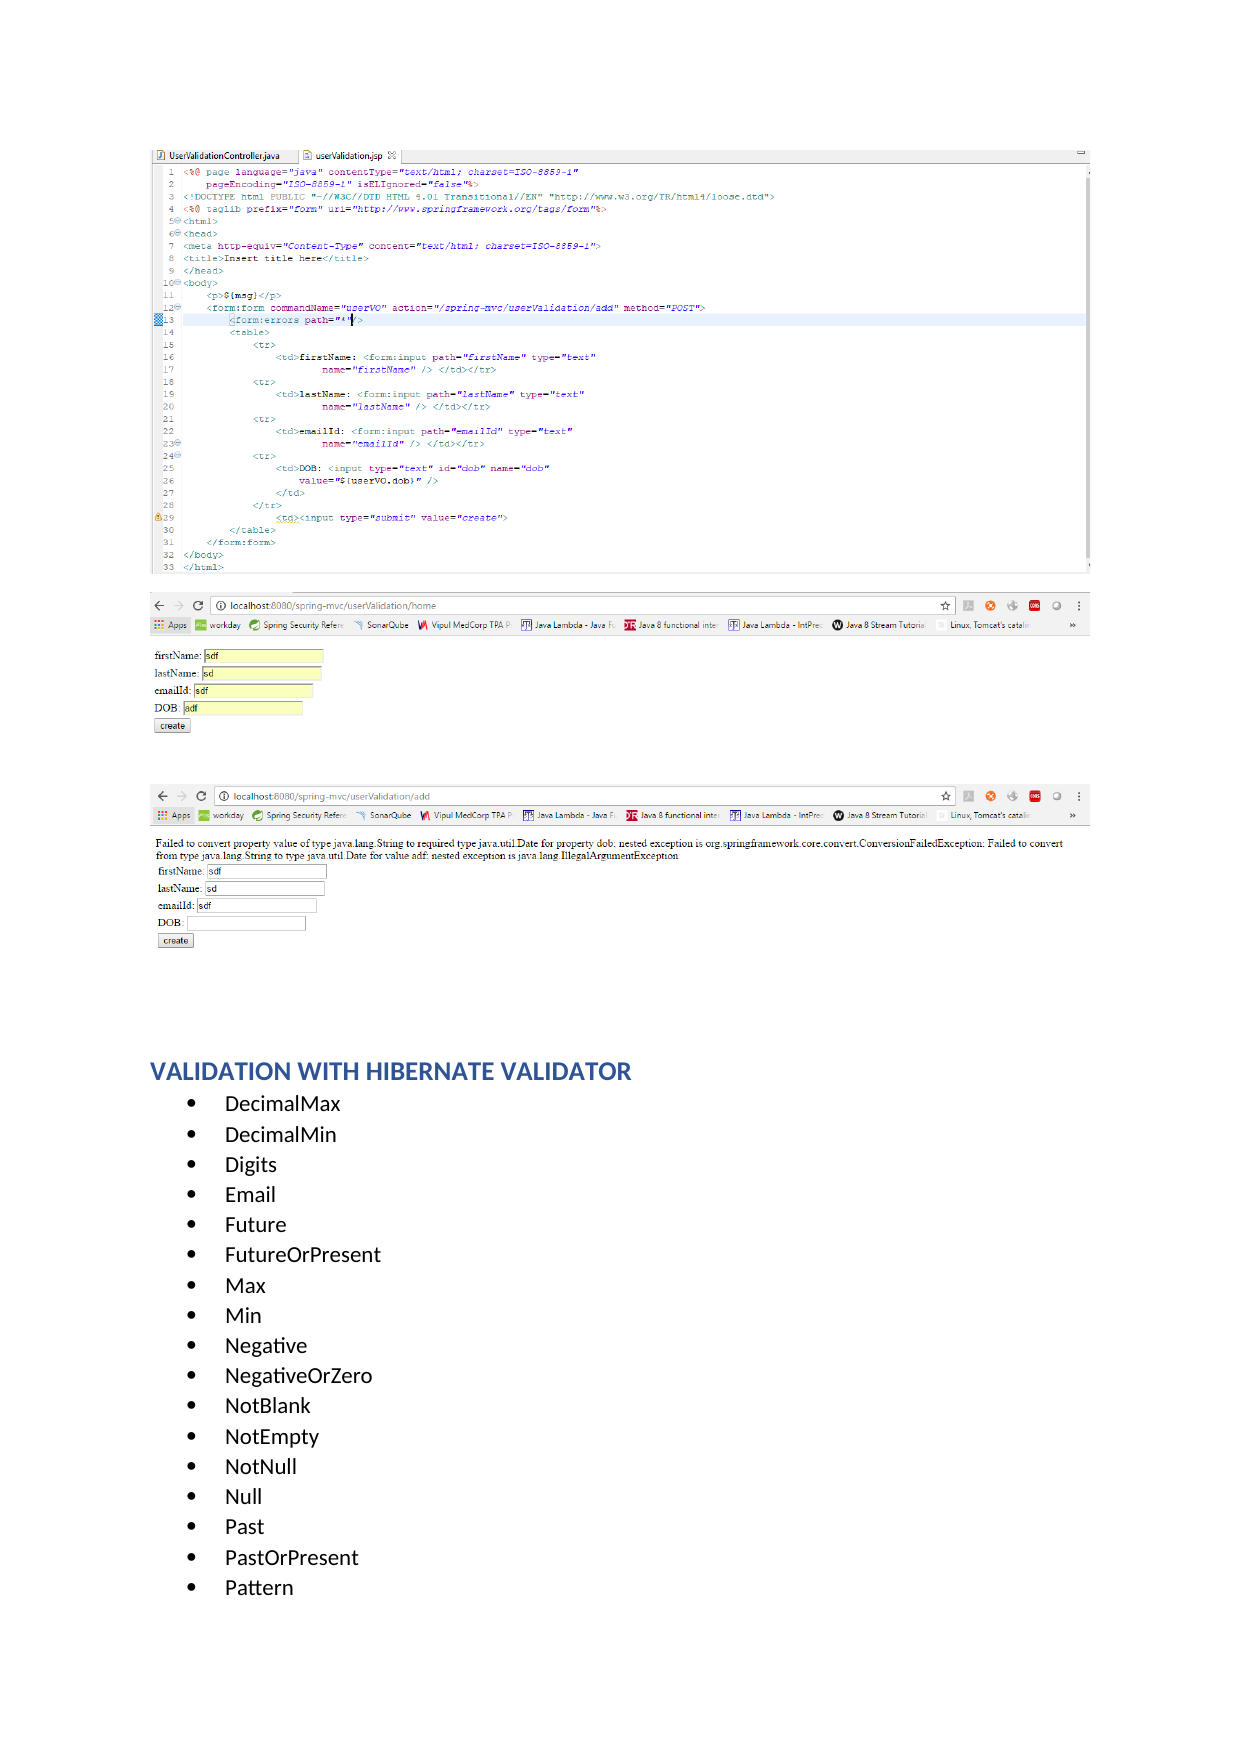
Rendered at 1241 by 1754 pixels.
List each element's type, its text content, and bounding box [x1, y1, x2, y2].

list NegativeOrZero [187, 1361, 1090, 1389]
list Null [187, 1482, 1090, 1510]
picture [150, 784, 1091, 989]
picture [150, 592, 1091, 766]
list Min [187, 1301, 1090, 1329]
list Max [187, 1271, 1090, 1299]
list Negative [187, 1331, 1090, 1359]
list PastOrPresent [187, 1543, 1090, 1571]
list DecimalMax [187, 1089, 1090, 1118]
list FutureOrPresent [187, 1241, 1090, 1269]
list NotBlank [187, 1392, 1090, 1420]
list NotNull [187, 1452, 1090, 1480]
list DecimalMin [187, 1120, 1090, 1148]
list Email [187, 1180, 1090, 1208]
subtitle VALIDATION WITH HIBERNATE VALIDATOR [150, 1054, 1090, 1087]
list Digits [187, 1150, 1090, 1178]
list Past [187, 1512, 1090, 1541]
picture [150, 150, 1091, 574]
list Pattern [187, 1573, 1090, 1601]
list Future [187, 1210, 1090, 1238]
list NotEmpty [187, 1422, 1090, 1450]
